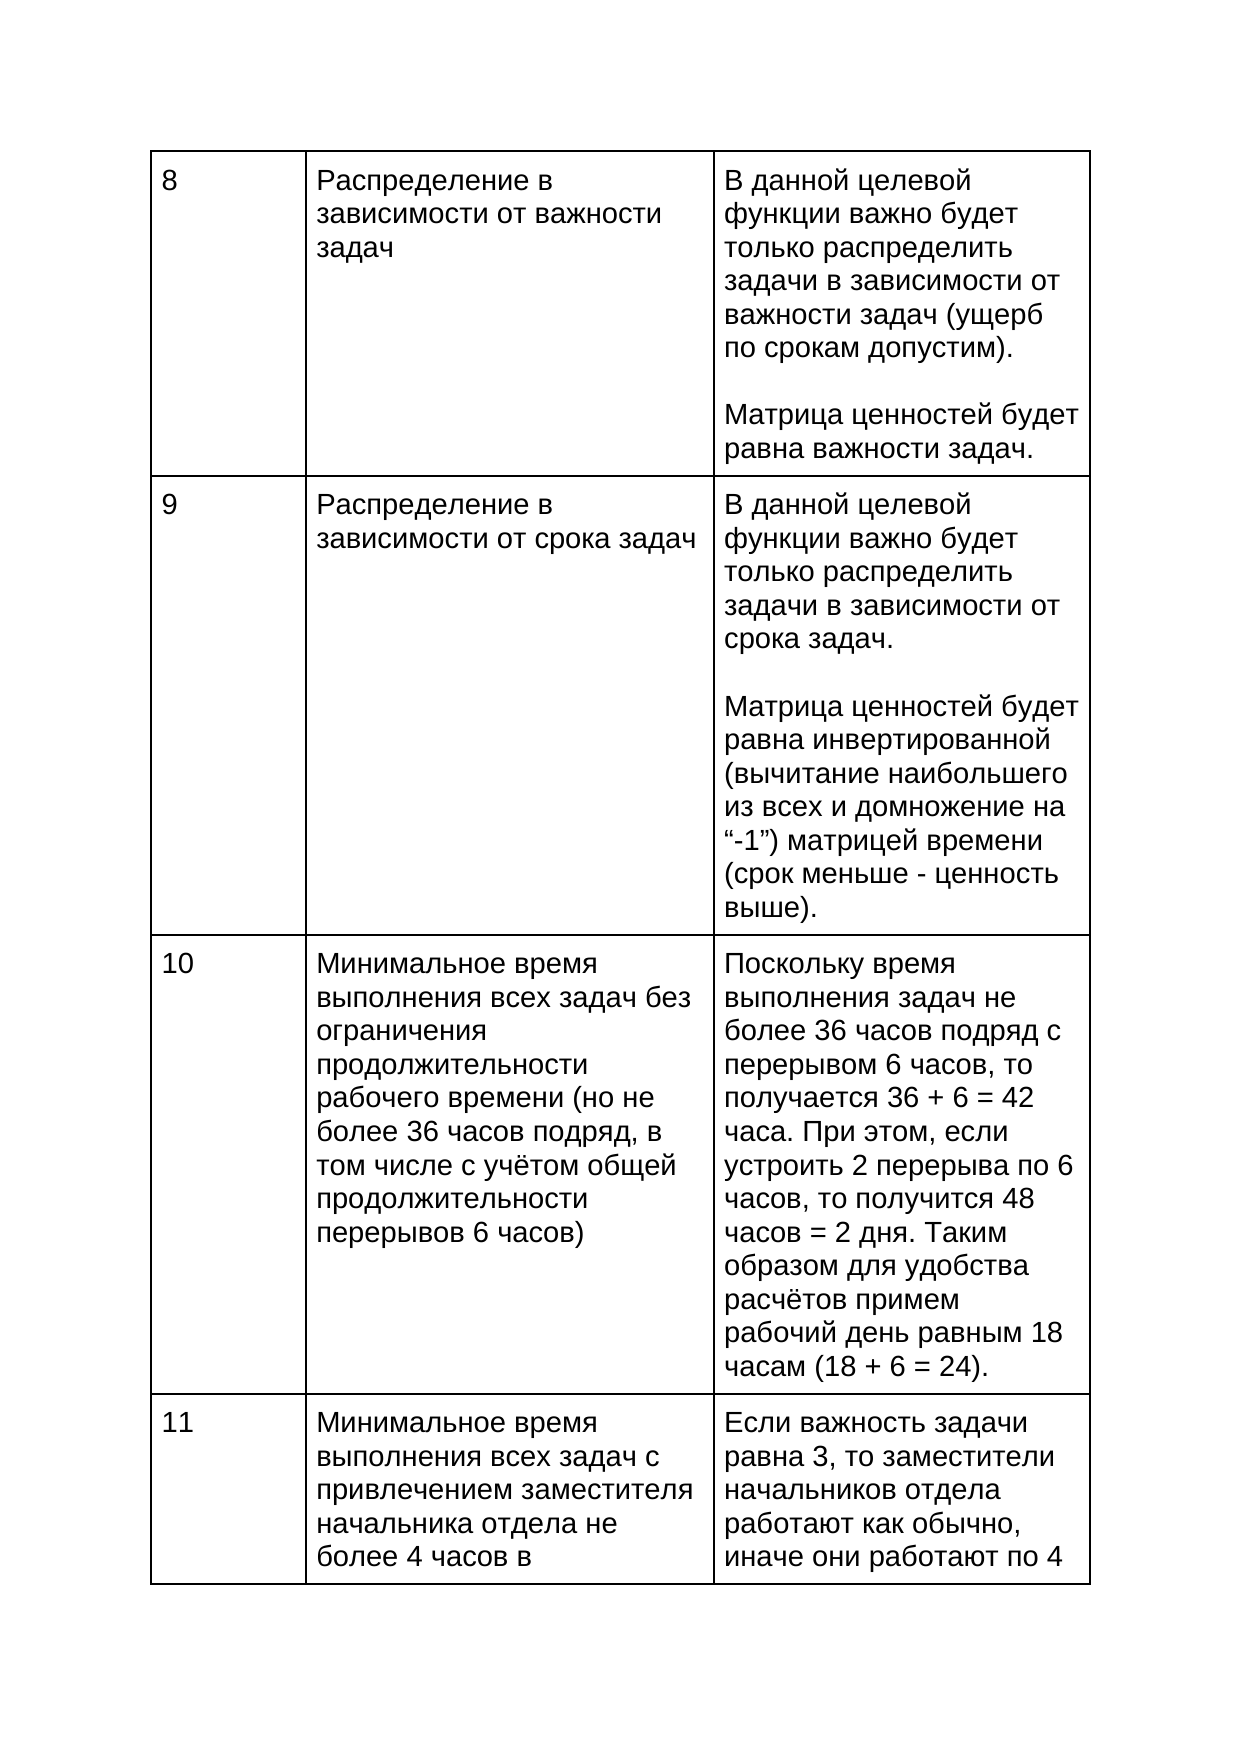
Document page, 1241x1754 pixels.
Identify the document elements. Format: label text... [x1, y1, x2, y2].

table_cell Распределение в зависимости от срока задач [307, 477, 713, 934]
table_cell 11 [152, 1395, 305, 1583]
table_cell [307, 1395, 713, 1583]
table_cell Поскольку время выполнения задач не более 36 часов подряд с перерывом 6 часов, то получается 36 + 6 = 42 часа. При этом, если устроить 2 перерыва по 6 часов, то получится 48 часов = 2 дня. Таким образом для удобства расчётов примем рабочий день равным 18 часам (18 + 6 = 24). [715, 936, 1089, 1393]
table_cell 9 [152, 477, 305, 934]
table_cell 10 [152, 936, 305, 1393]
table_cell В данной целевой функции важно будет только распределить задачи в зависимости от срока задач. Матрица ценностей будет равна инвертированной (вычитание наибольшего из всех и домножение на “-1”) матрицей времени (срок меньше - ценность выше). [715, 477, 1089, 934]
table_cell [715, 1395, 1089, 1583]
table_cell Минимальное время выполнения всех задач без ограничения продолжительности рабочего времени (но не более 36 часов подряд, в том числе с учётом общей продолжительности перерывов 6 часов) [307, 936, 713, 1393]
table_cell В данной целевой функции важно будет только распределить задачи в зависимости от важности задач (ущерб по срокам допустим). Матрица ценностей будет равна важности задач. [715, 152, 1089, 475]
table_cell Распределение в зависимости от важности задач [307, 152, 713, 475]
table_cell 8 [152, 152, 305, 475]
